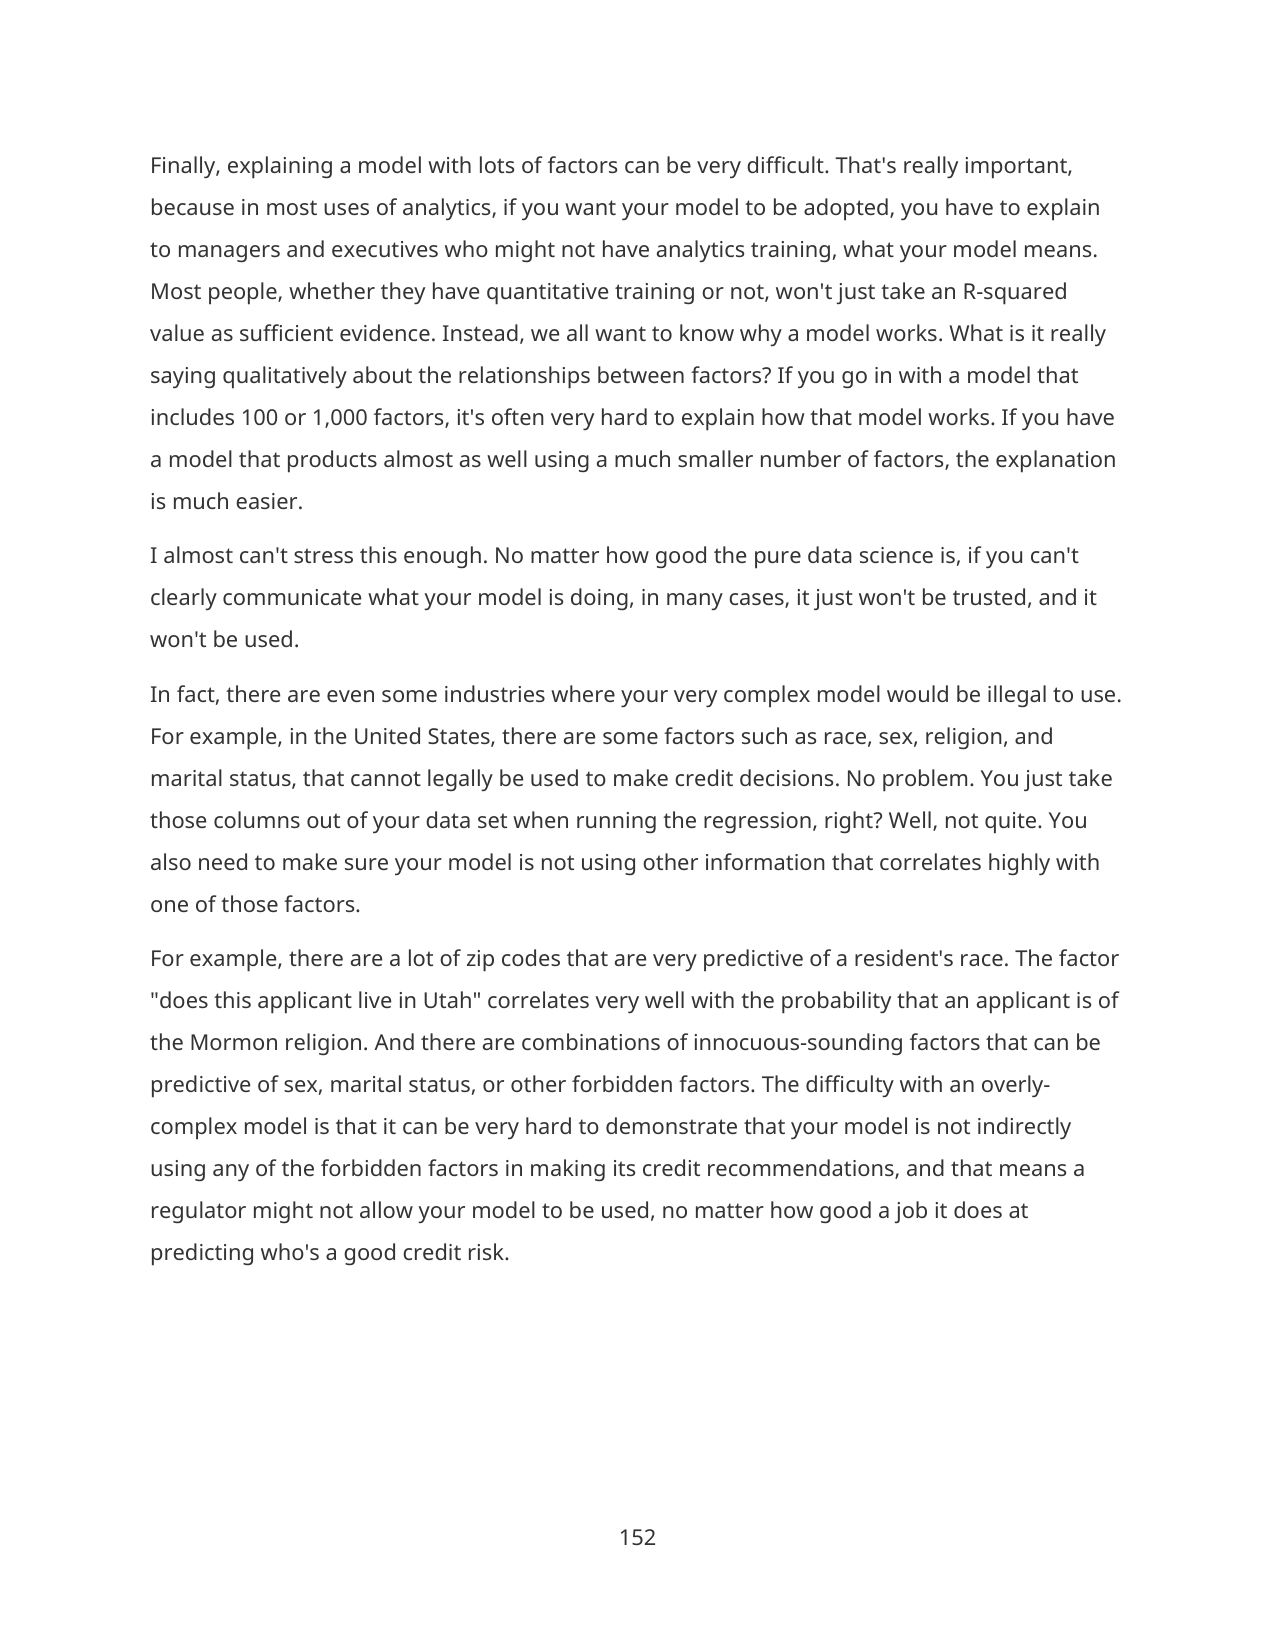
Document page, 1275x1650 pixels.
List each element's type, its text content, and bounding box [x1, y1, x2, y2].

text Finally, explaining a model with lots of factors can be very difficult. That's really important, because in most uses of analytics, if you want your model to be adopted, you have to explain to managers and executives who might not have analytics training, what your model means. Most people, whether they have quantitative training or not, won't just take an R-squared value as sufficient evidence. Instead, we all want to know why a model works. What is it really saying qualitatively about the relationships between factors? If you go in with a model that includes 100 or 1,000 factors, it's often very hard to explain how that model works. If you have a model that products almost as well using a much smaller number of factors, the explanation is much easier. [150, 150, 1125, 516]
text For example, there are a lot of zip codes that are very predictive of a resident's race. The factor "does this applicant live in Utah" correlates very well with the probability that an applicant is of the Mormon religion. And there are combinations of innocuous-sounding factors that can be predictive of sex, marital status, or other forbidden factors. The difficulty with an overly-complex model is that it can be very hard to demonstrate that your model is not indirectly using any of the forbidden factors in making its credit recommendations, and that means a regulator might not allow your model to be used, no matter how good a job it does at predicting who's a good credit risk. [150, 943, 1125, 1267]
text In fact, there are even some industries where your very complex model would be illegal to use. For example, in the United States, there are some factors such as race, sex, religion, and marital status, that cannot legally be used to make credit decisions. No problem. You just take those columns out of your data set when running the regression, right? Well, not quite. You also need to make sure your model is not using other information that correlates highly with one of those factors. [150, 679, 1125, 918]
text I almost can't stress this enough. No matter how good the pure data science is, if you can't clearly communicate what your model is doing, in many cases, it just won't be trusted, and it won't be used. [150, 540, 1125, 654]
